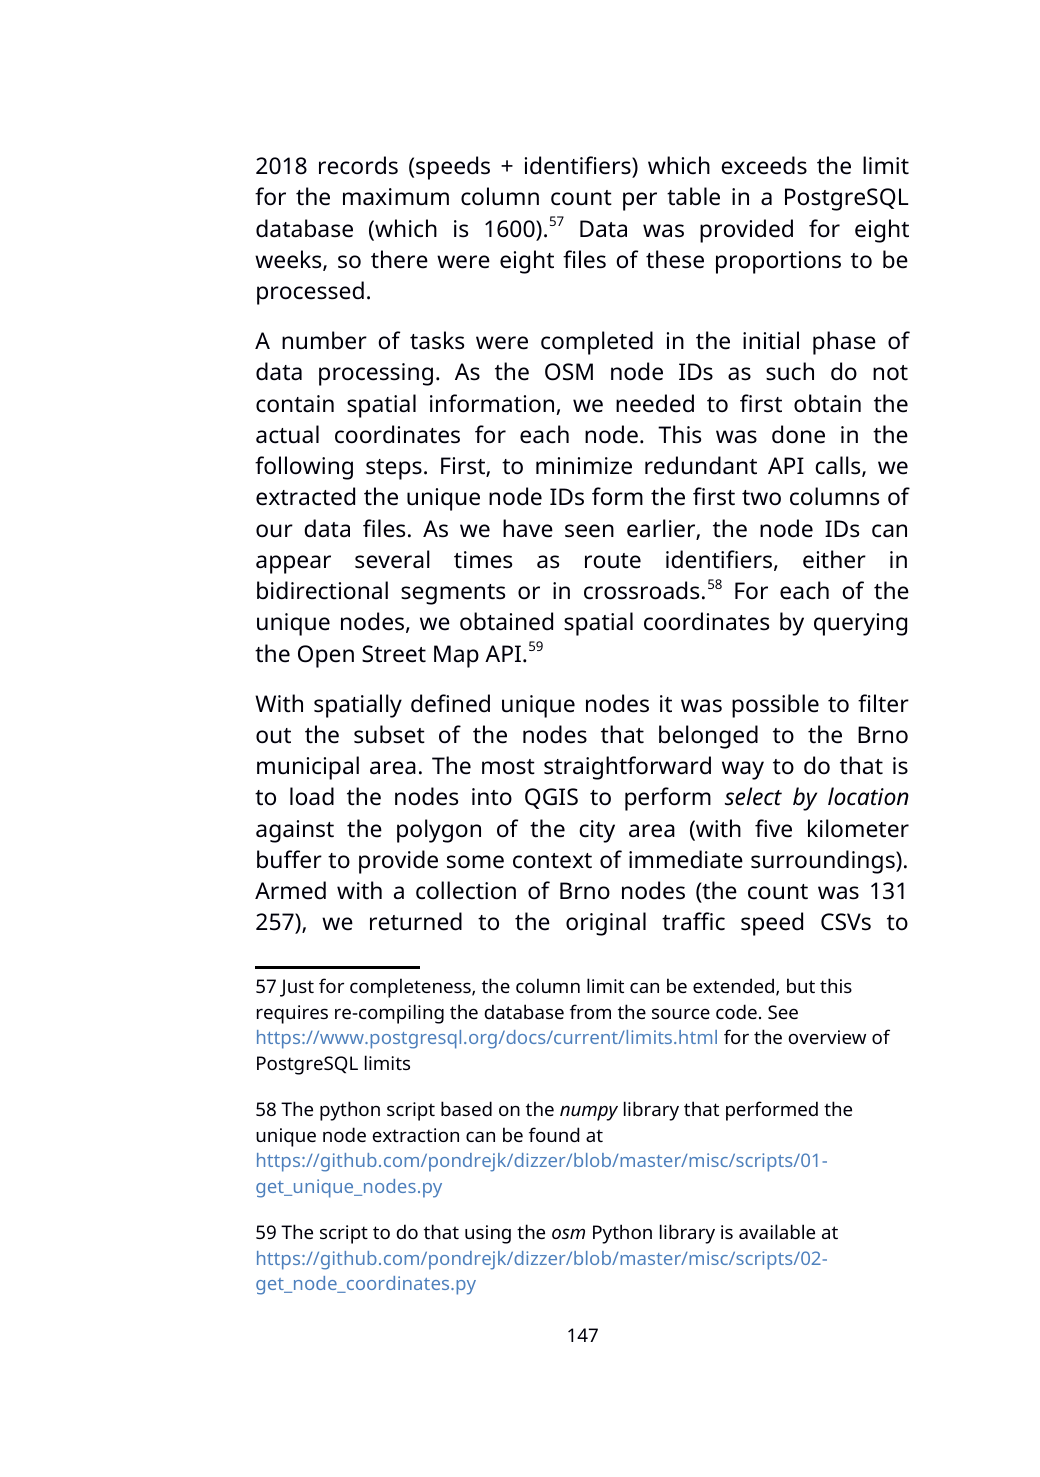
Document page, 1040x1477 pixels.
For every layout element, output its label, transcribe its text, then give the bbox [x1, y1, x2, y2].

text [255, 150, 910, 306]
text A number of tasks were completed in the initial phase of data processing. As the OSM node IDs as such do not contain spatial information, we needed to first obtain the actual coordinates for each node. This was done in the following steps. First, to minimize redundant API calls, we extracted the unique node IDs form the first two columns of our data files. As we have seen earlier, the node IDs can appear several times as route identifiers, either in bidirectional segments or in crossroads. For each of the unique nodes, we obtained spatial coordinates by querying the Open Street Map API. [255, 325, 910, 669]
text With spatially defined unique nodes it was possible to filter out the subset of the nodes that belonged to the Brno municipal area. The most straightforward way to do that is to load the nodes into QGIS to perform select by location against the polygon of the city area (with five kilometer buffer to provide some context of immediate surroundings). Armed with a collection of Brno nodes (the count was 131 257), we returned to the original traffic speed CSVs to extract the city’s road segments, with speed attributes included. The challenge was in searching for 131 257 nodes in the superset of 1 086 958 lines and then extracting the matching lines in the full length of 2018 attributes. [255, 687, 910, 937]
